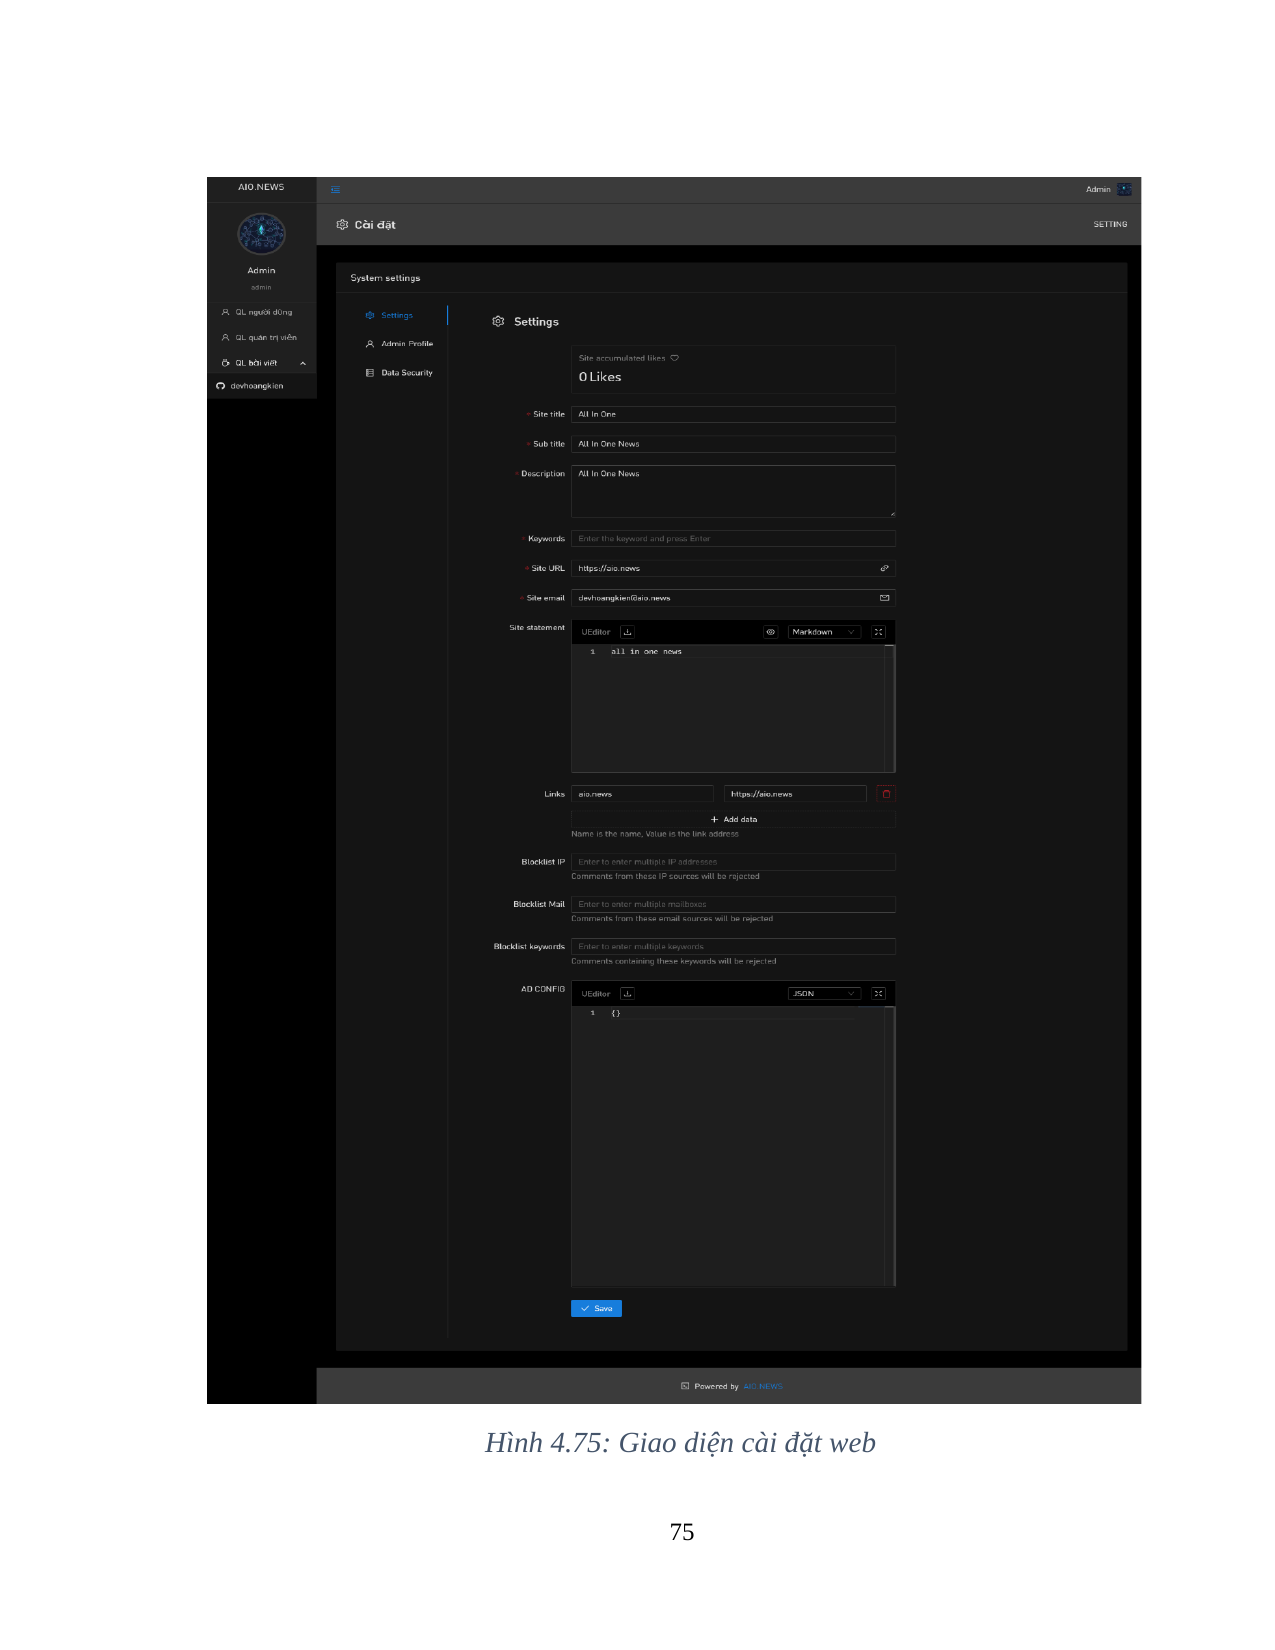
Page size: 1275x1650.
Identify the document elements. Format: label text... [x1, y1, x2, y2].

picture [207, 177, 1142, 1404]
text Hình 4.75: Giao diện cài đặt web [207, 1425, 1156, 1458]
